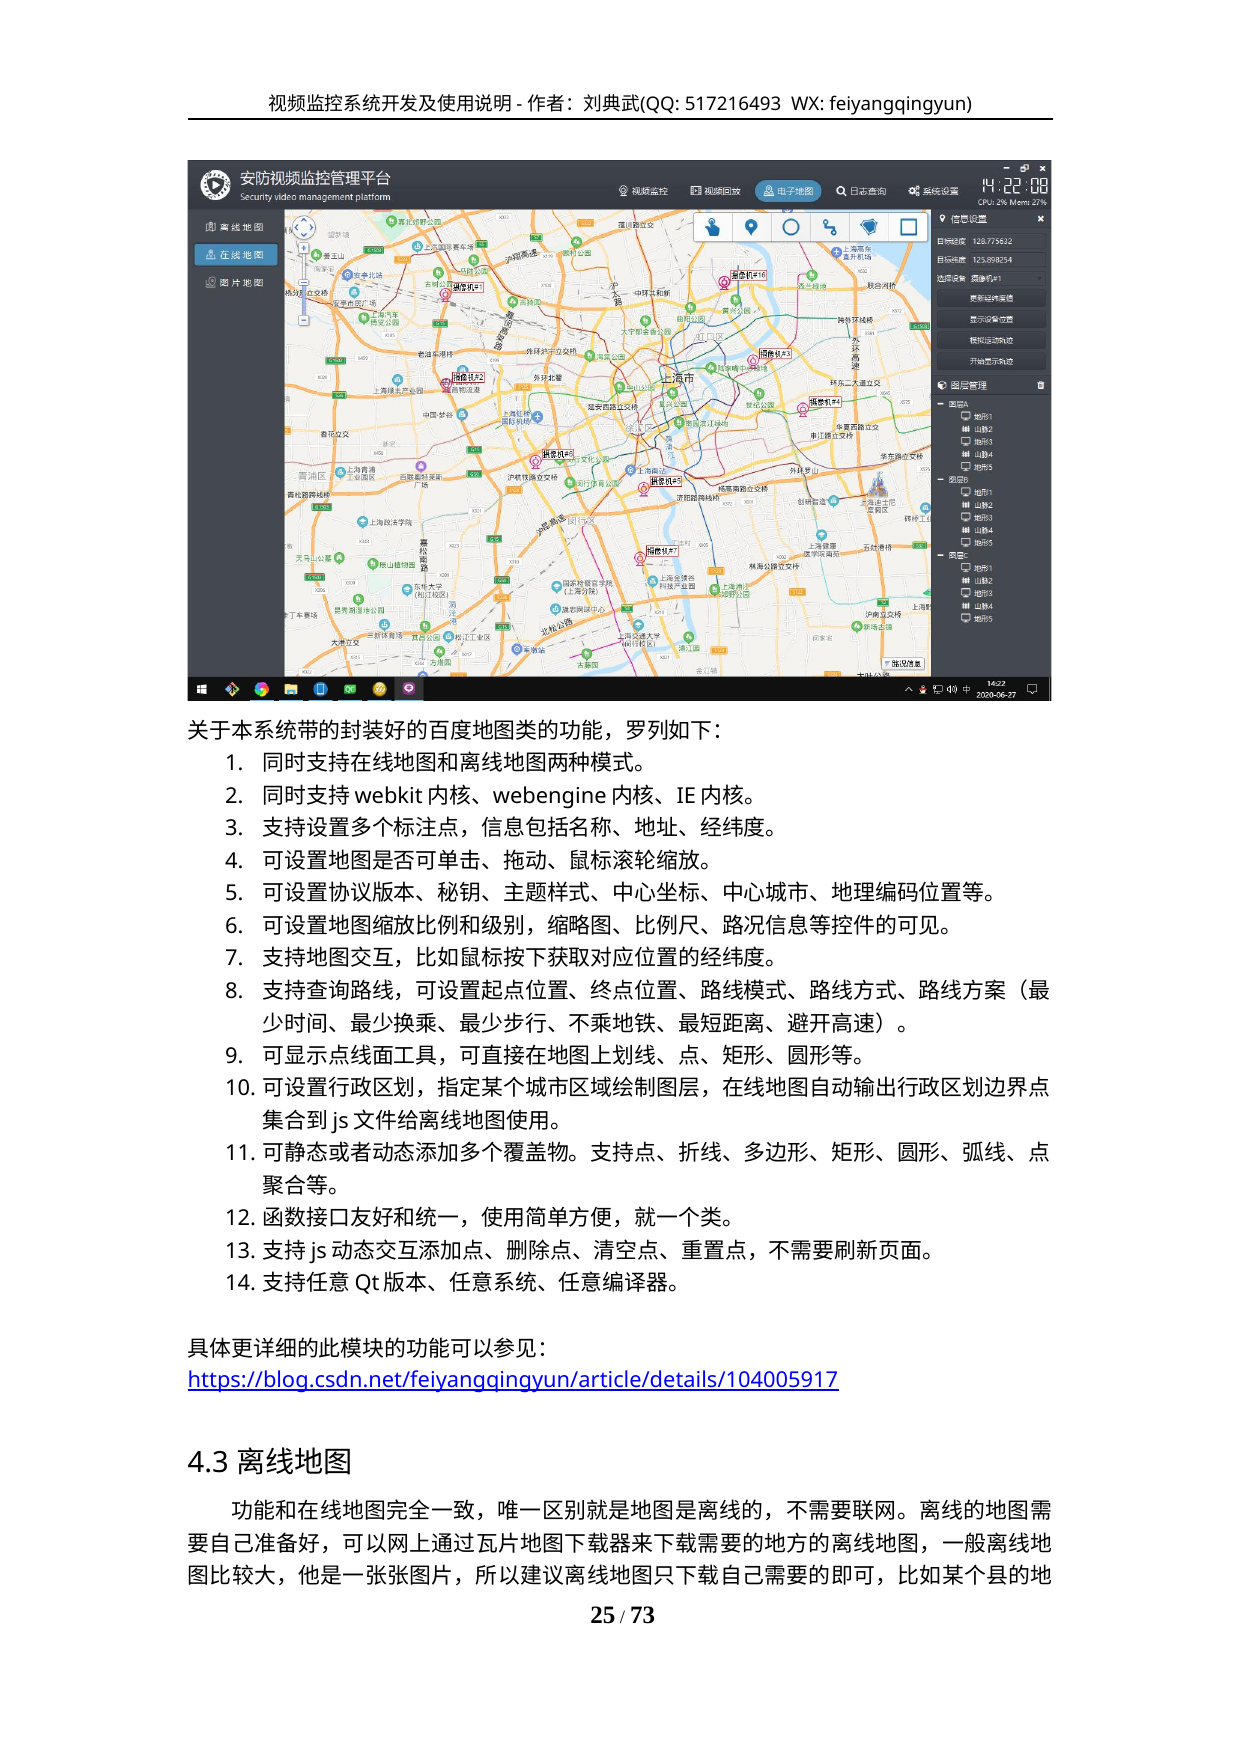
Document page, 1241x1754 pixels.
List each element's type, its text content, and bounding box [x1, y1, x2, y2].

list 同时支持webkit内核、webengine内核、IE内核。 [225, 778, 1053, 810]
picture [187, 160, 1052, 701]
text 具体更详细的此模块的功能可以参见： [187, 1330, 1053, 1363]
list 支持js动态交互添加点、删除点、清空点、重置点，不需要刷新页面。 [225, 1233, 1053, 1265]
list 可静态或者动态添加多个覆盖物。支持点、折线、多边形、矩形、圆形、弧线、点聚合等。 [225, 1135, 1053, 1200]
text 关于本系统带的封装好的百度地图类的功能，罗列如下： [187, 713, 1053, 745]
list 函数接口友好和统一，使用简单方便，就一个类。 [225, 1200, 1053, 1233]
list 可设置协议版本、秘钥、主题样式、中心坐标、中心城市、地理编码位置等。 [225, 875, 1053, 908]
list 同时支持在线地图和离线地图两种模式。 [225, 745, 1053, 778]
list 支持查询路线，可设置起点位置、终点位置、路线模式、路线方式、路线方案（最少时间、最少换乘、最少步行、不乘地铁、最短距离、避开高速）。 [225, 973, 1053, 1038]
list 可显示点线面工具，可直接在地图上划线、点、矩形、圆形等。 [225, 1038, 1053, 1070]
list 支持任意Qt版本、任意系统、任意编译器。 [225, 1265, 1053, 1298]
text https://blog.csdn.net/feiyangqingyun/article/details/104005917 [187, 1363, 1053, 1395]
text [187, 1493, 1053, 1590]
list 可设置行政区划，指定某个城市区域绘制图层，在线地图自动输出行政区划边界点集合到js文件给离线地图使用。 [225, 1070, 1053, 1135]
text 4.3 离线地图 [187, 1428, 1053, 1493]
list 可设置地图是否可单击、拖动、鼠标滚轮缩放。 [225, 843, 1053, 875]
list 支持地图交互，比如鼠标按下获取对应位置的经纬度。 [225, 940, 1053, 973]
list 支持设置多个标注点，信息包括名称、地址、经纬度。 [225, 810, 1053, 843]
list 可设置地图缩放比例和级别，缩略图、比例尺、路况信息等控件的可见。 [225, 908, 1053, 940]
